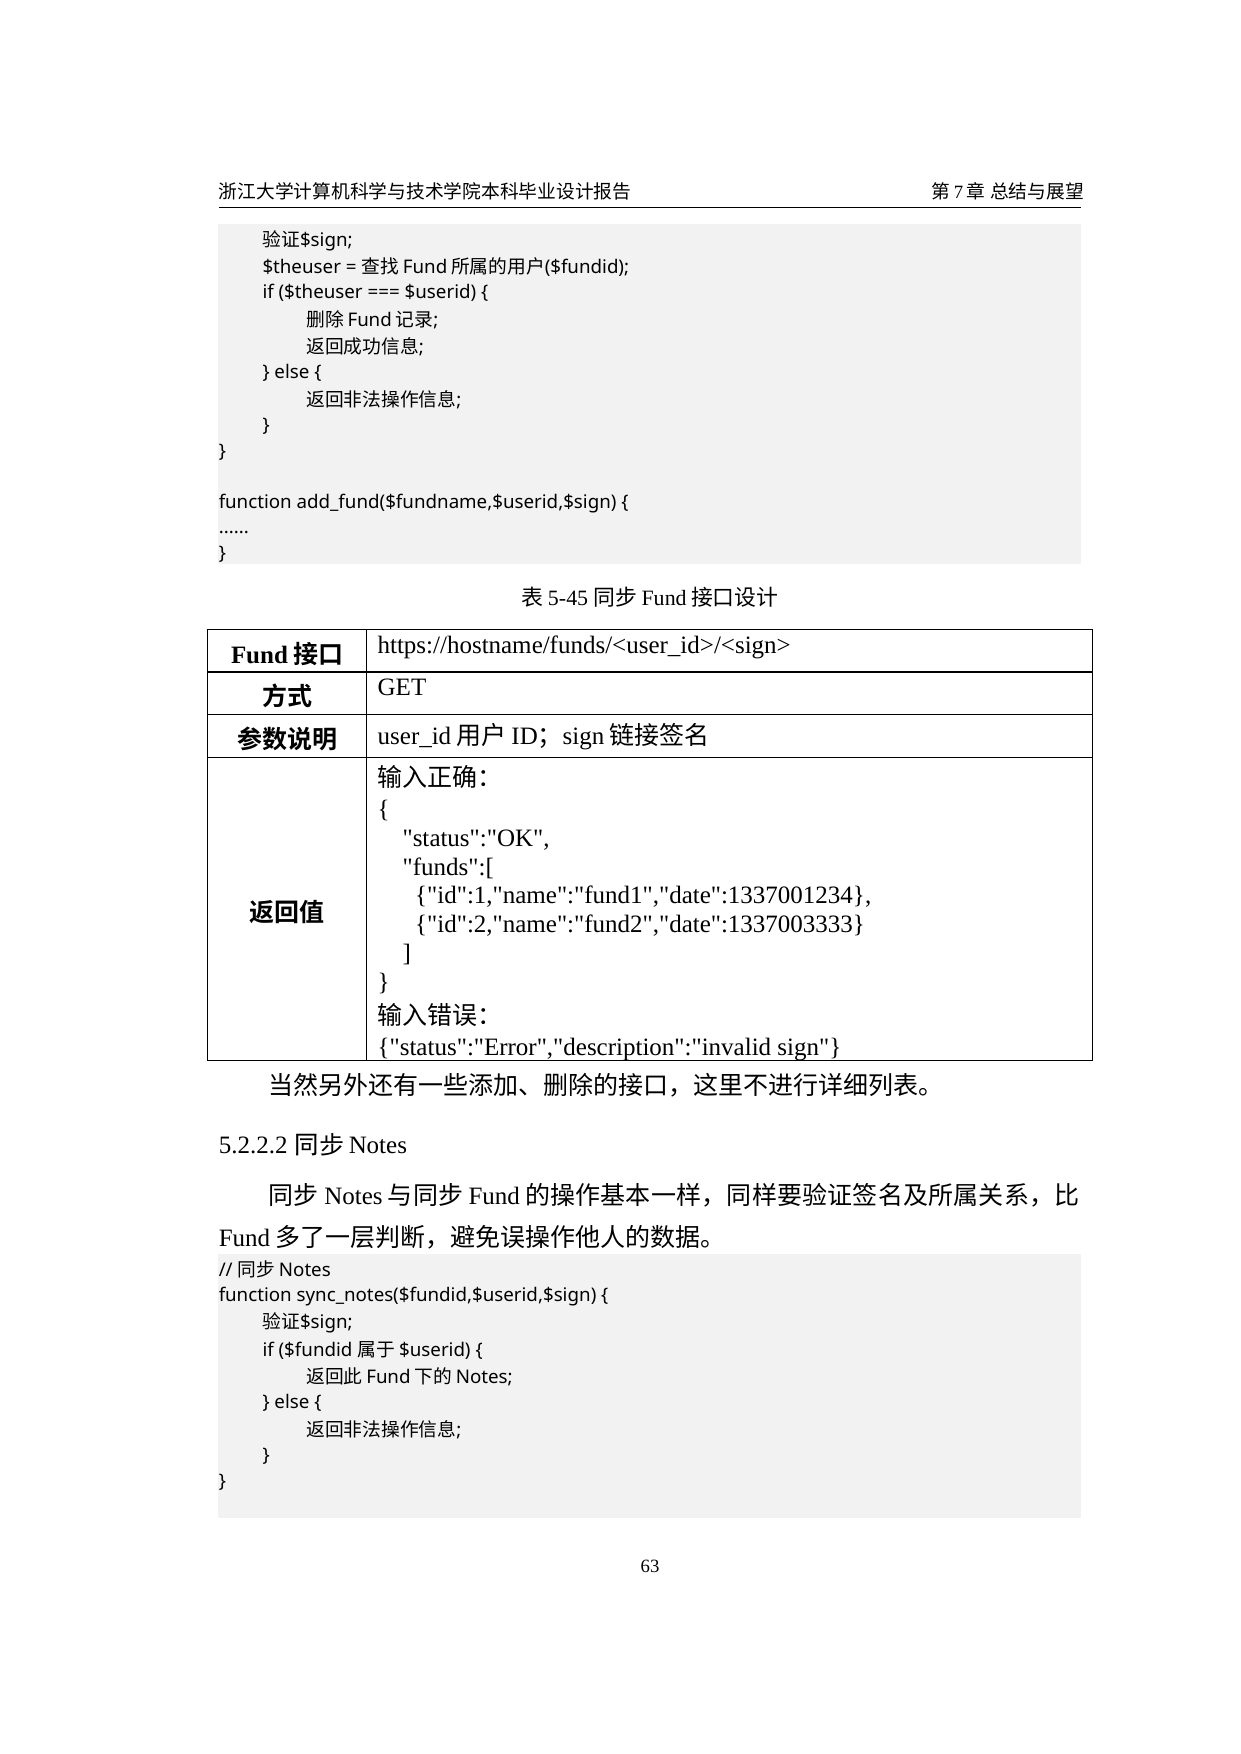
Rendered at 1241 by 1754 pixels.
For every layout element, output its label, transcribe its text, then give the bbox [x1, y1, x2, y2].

text } [218, 539, 1081, 564]
table_cell 参数说明 [208, 715, 366, 757]
table_header Fund接口 [208, 630, 366, 671]
text function sync_notes($fundid,$userid,$sign) { [218, 1282, 1081, 1307]
table_cell user_id用户ID；sign链接签名 [367, 715, 1092, 757]
table_header https://hostname/funds/<user_id>/<sign> [367, 630, 1092, 671]
table_cell GET [367, 673, 1092, 714]
table_cell 输入正确： { "status":"OK", "funds":[ {"id":1,"name":"fund1","date":1337001234}, {"id":2,"name":"fund2","date":1337003333} ] } 输入错误： {"status":"Error","description":"invalid sign"} [367, 758, 1092, 1060]
text ...... [218, 513, 1081, 539]
text function add_fund($fundname,$userid,$sign) { [218, 488, 1081, 513]
text } [218, 1467, 1081, 1492]
text } [218, 437, 1081, 462]
text 返回成功信息; [218, 332, 1081, 359]
text } [218, 411, 1081, 437]
text 当然另外还有一些添加、删除的接口，这里不进行详细列表。 [218, 1061, 1081, 1103]
text } [218, 1441, 1081, 1467]
text 返回此Fund下的Notes; [218, 1361, 1081, 1389]
text 验证$sign; [218, 1307, 1081, 1334]
text // 同步Notes [218, 1254, 1081, 1282]
text 同步Notes [218, 1128, 1081, 1158]
table_cell 方式 [208, 673, 366, 714]
table_cell 返回值 [208, 758, 366, 1060]
text 删除Fund记录; [218, 304, 1081, 332]
text 返回非法操作信息; [218, 384, 1081, 411]
text } else { [218, 359, 1081, 384]
text if ($theuser === $userid) { [218, 279, 1081, 304]
text } else { [218, 1389, 1081, 1414]
text $theuser = 查找Fund所属的用户($fundid); [218, 252, 1081, 279]
text 同步Notes与同步Fund的操作基本一样，同样要验证签名及所属关系，比Fund多了一层判断，避免误操作他人的数据。 [218, 1171, 1081, 1254]
text 返回非法操作信息; [218, 1414, 1081, 1441]
text if ($fundid 属于 $userid) { [218, 1334, 1081, 1361]
text 验证$sign; [218, 224, 1081, 252]
